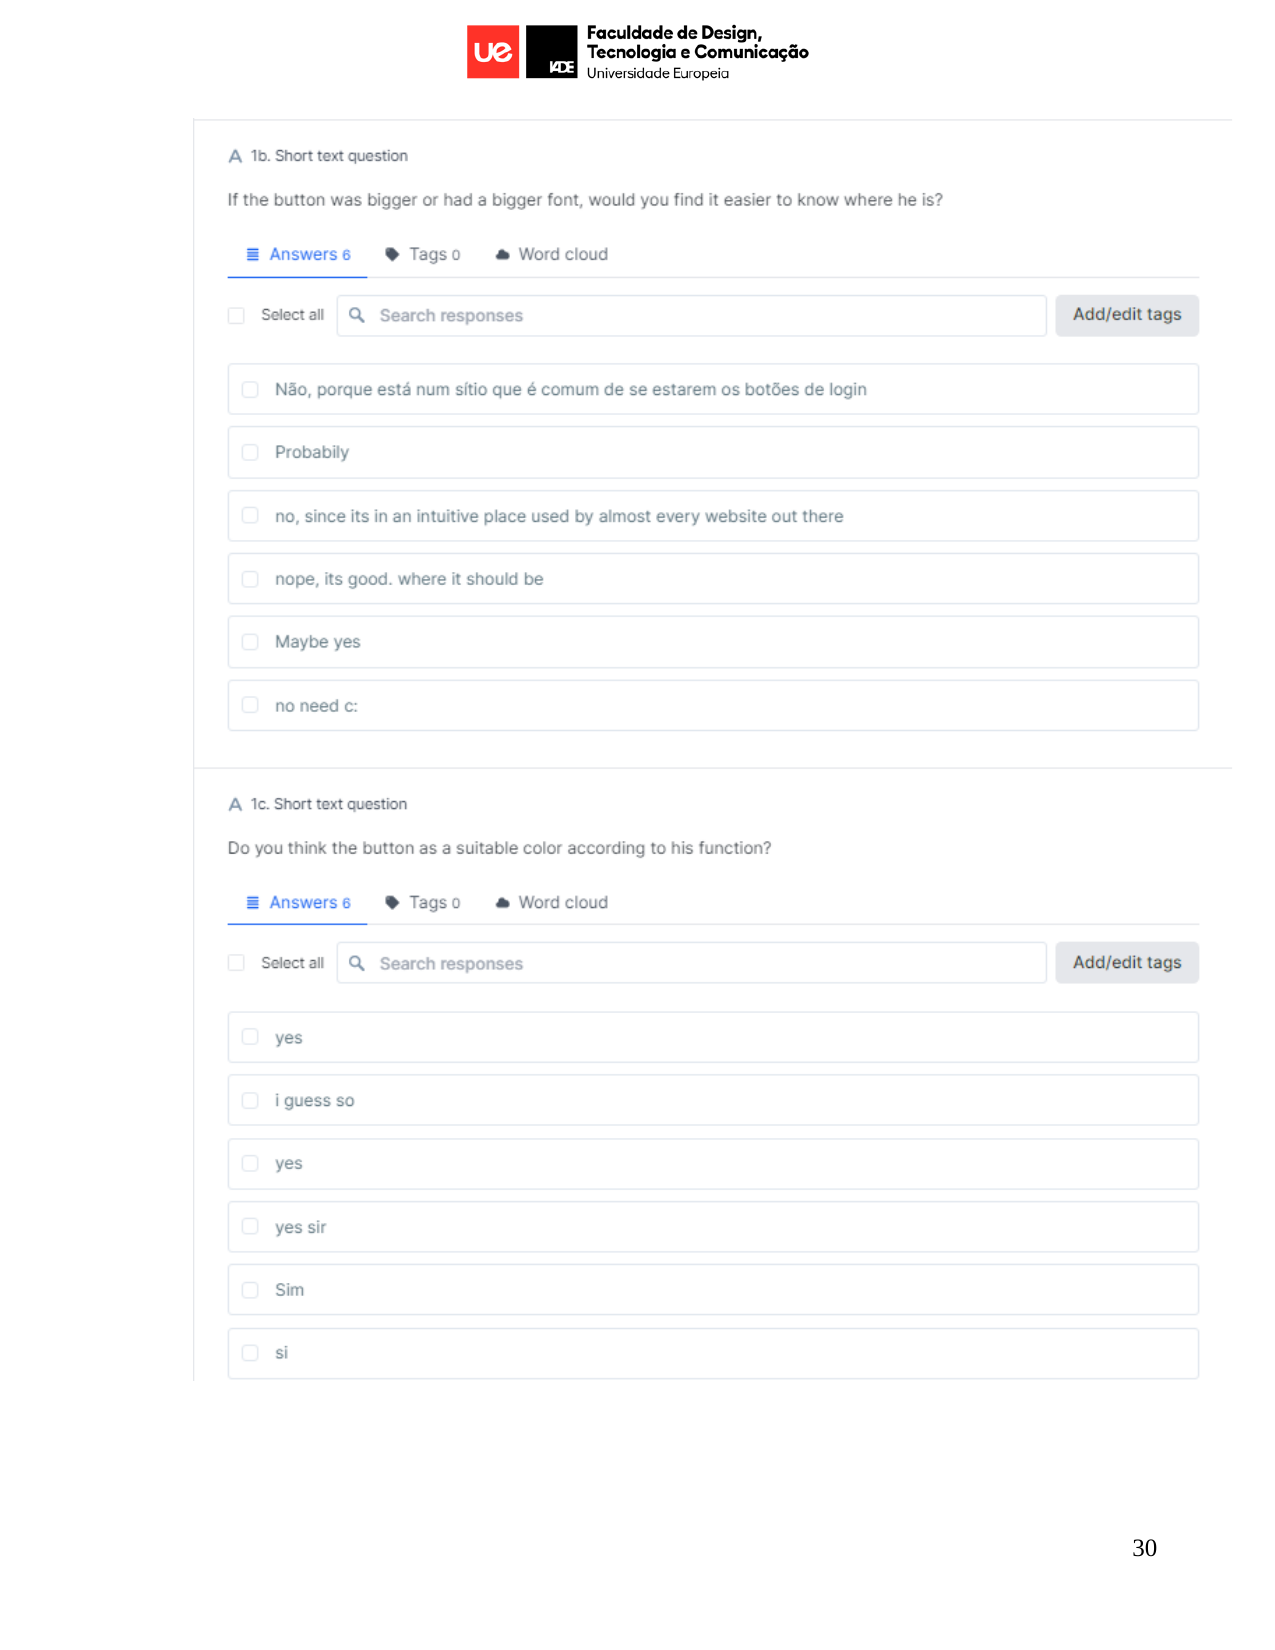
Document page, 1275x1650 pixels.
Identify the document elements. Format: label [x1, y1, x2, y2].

picture [193, 118, 1233, 1381]
picture [440, 5, 835, 100]
